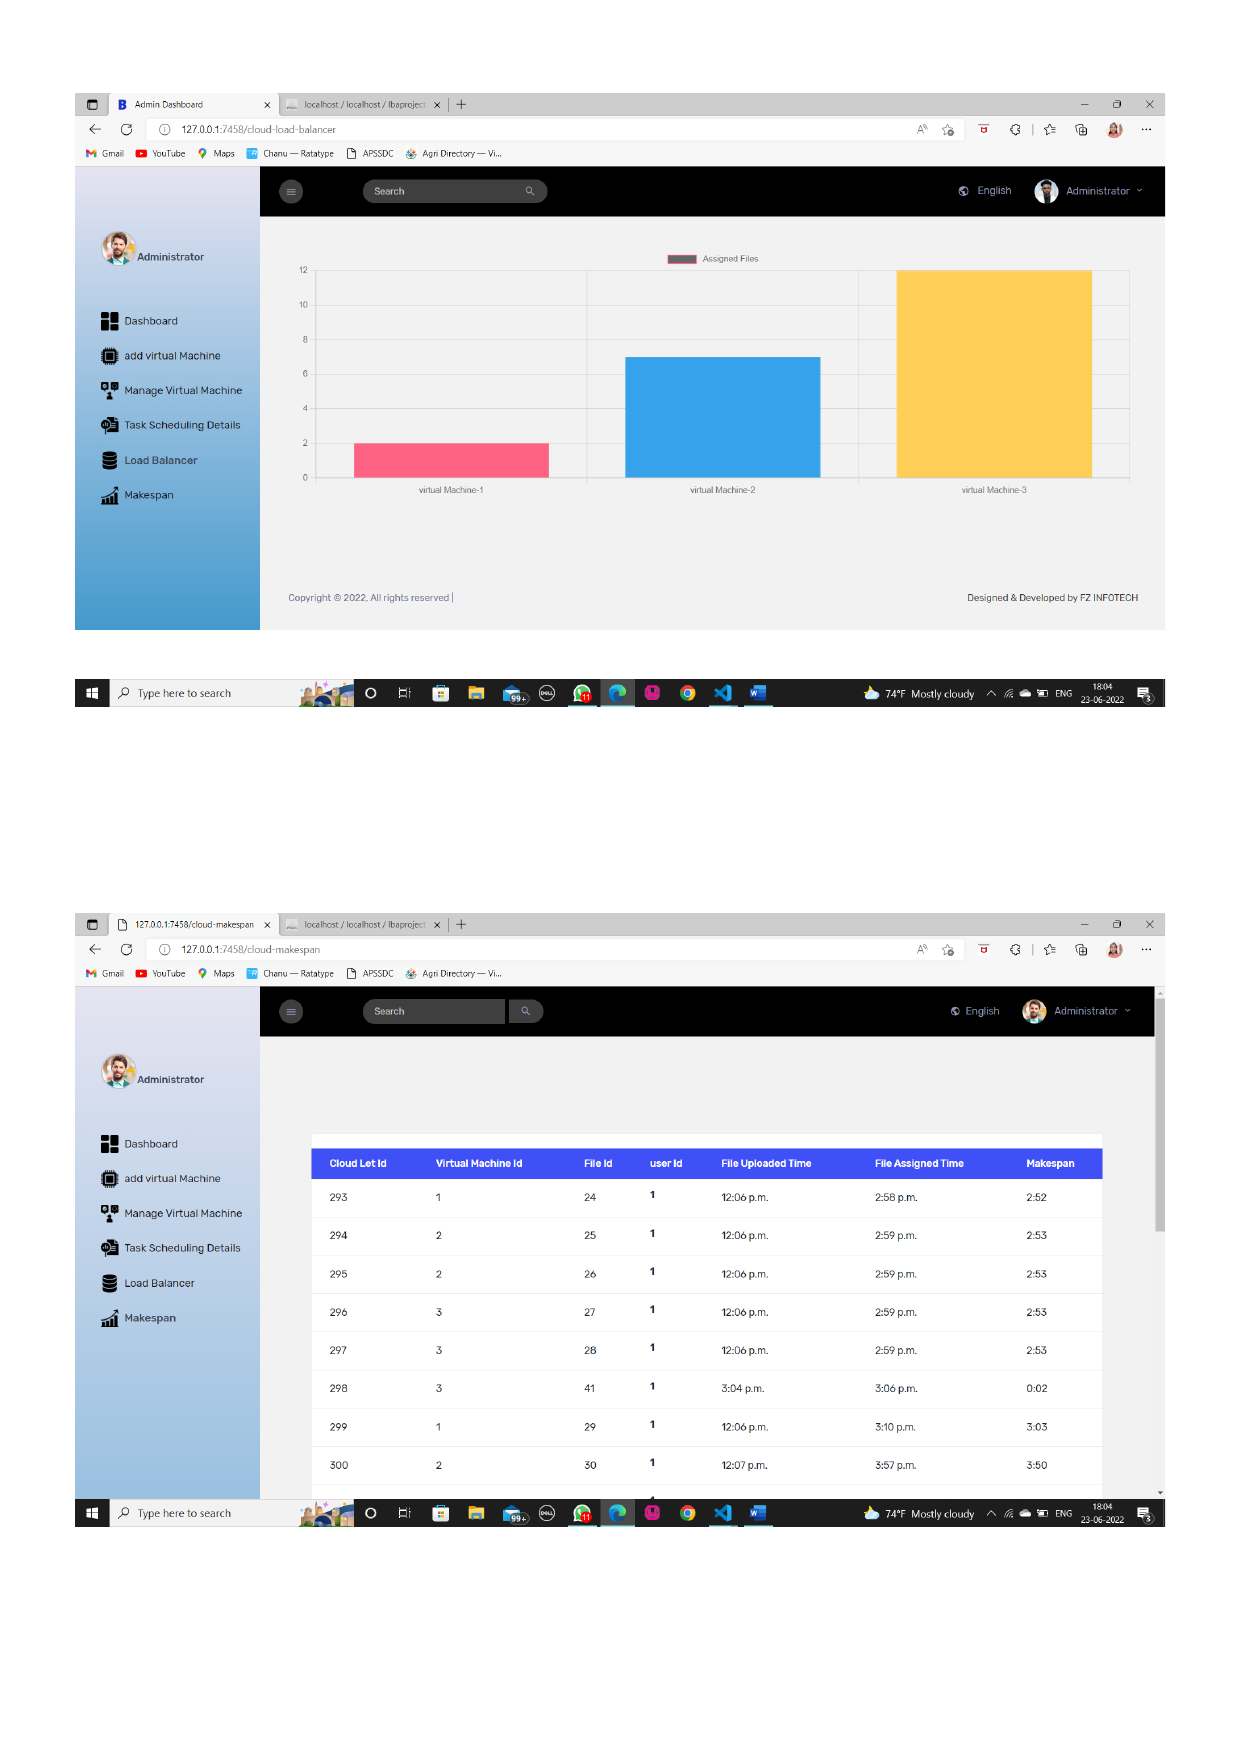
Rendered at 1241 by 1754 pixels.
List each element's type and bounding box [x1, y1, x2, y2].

picture [75, 93, 1166, 707]
picture [75, 913, 1166, 1527]
